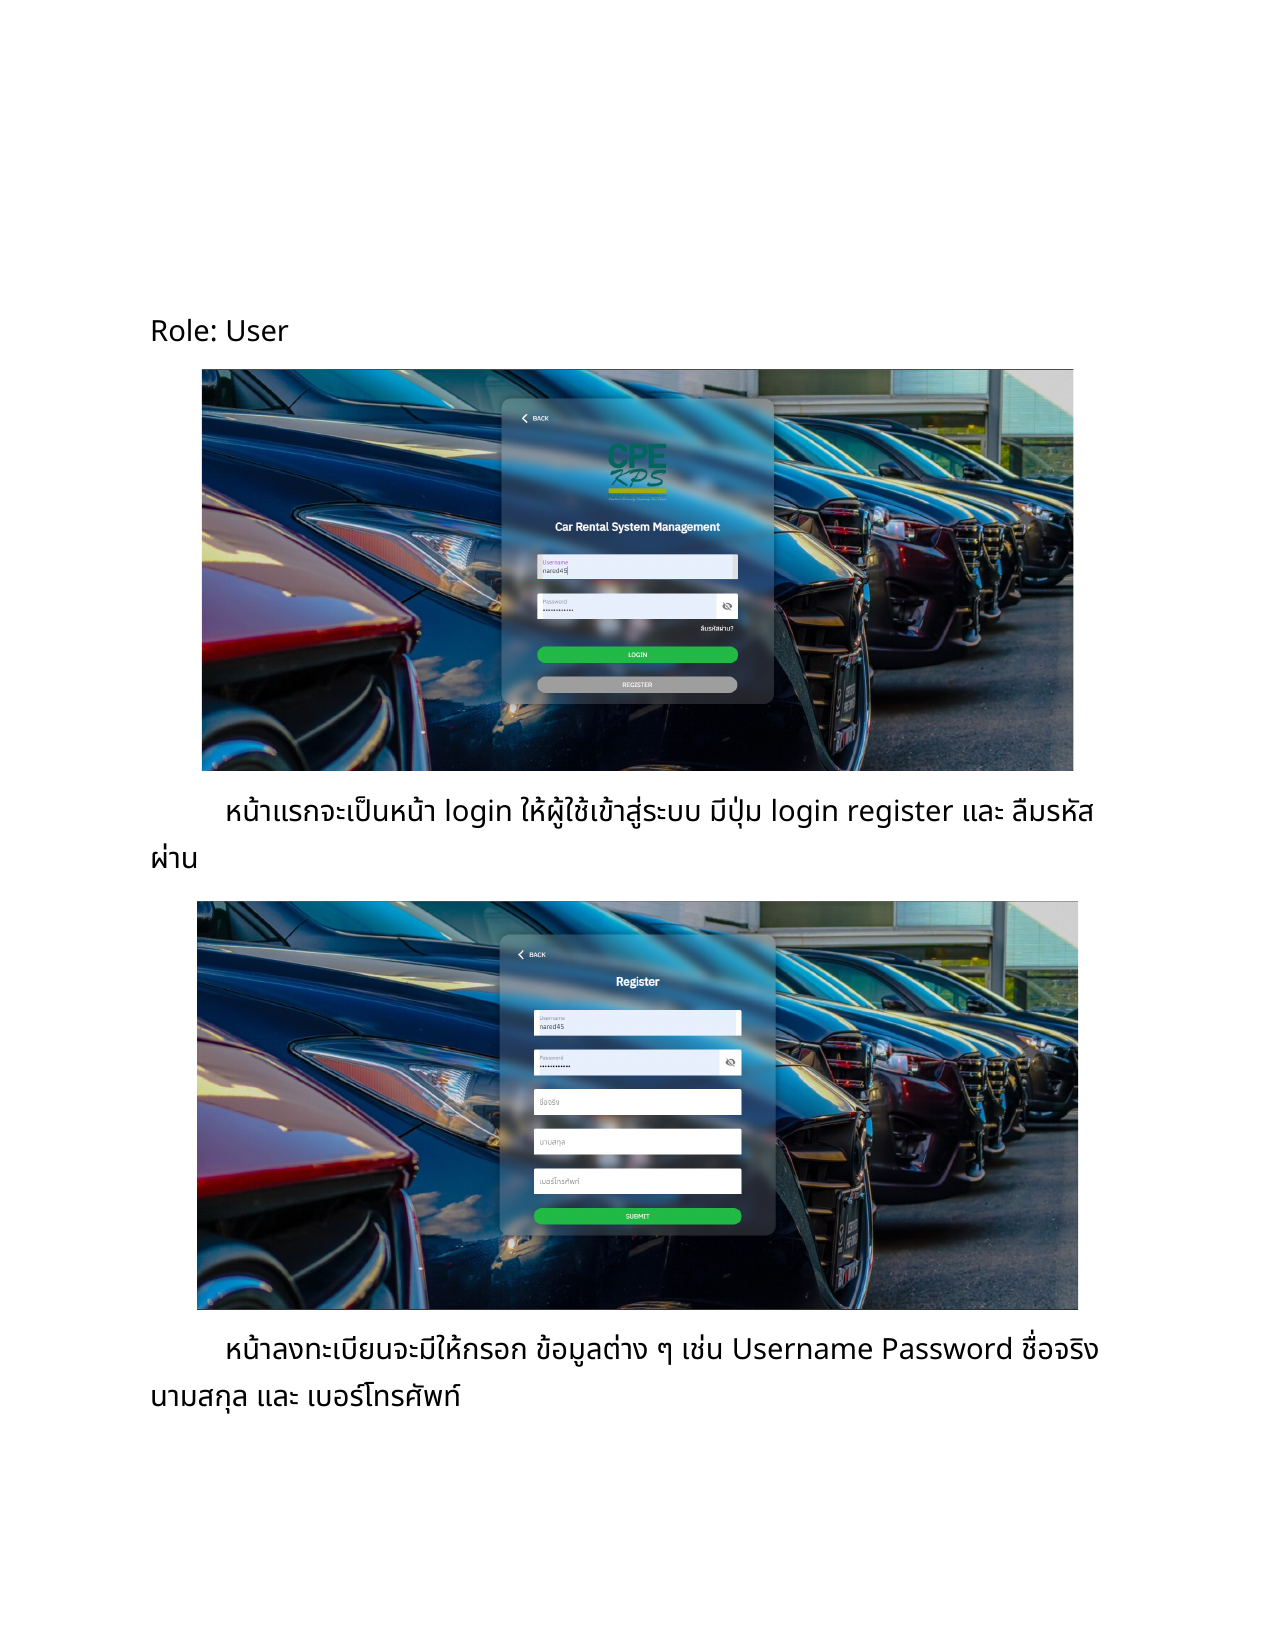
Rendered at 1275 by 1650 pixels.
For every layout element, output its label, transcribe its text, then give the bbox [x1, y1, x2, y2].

picture [197, 901, 1079, 1310]
text หน้าแรกจะเป็นหน้า login ให้ผู้ใช้เข้าสู่ระบบ มีปุ่ม login register และ ลืมรหัสผ่าน [150, 790, 1125, 882]
text Role: User [150, 310, 1125, 350]
picture [201, 369, 1074, 771]
text หน้าลงทะเบียนจะมีให้กรอก ข้อมูลต่าง ๆ เช่น Username Password ชื่อจริง นามสกุล และ เบอร์โทรศัพท์ [150, 1328, 1125, 1420]
